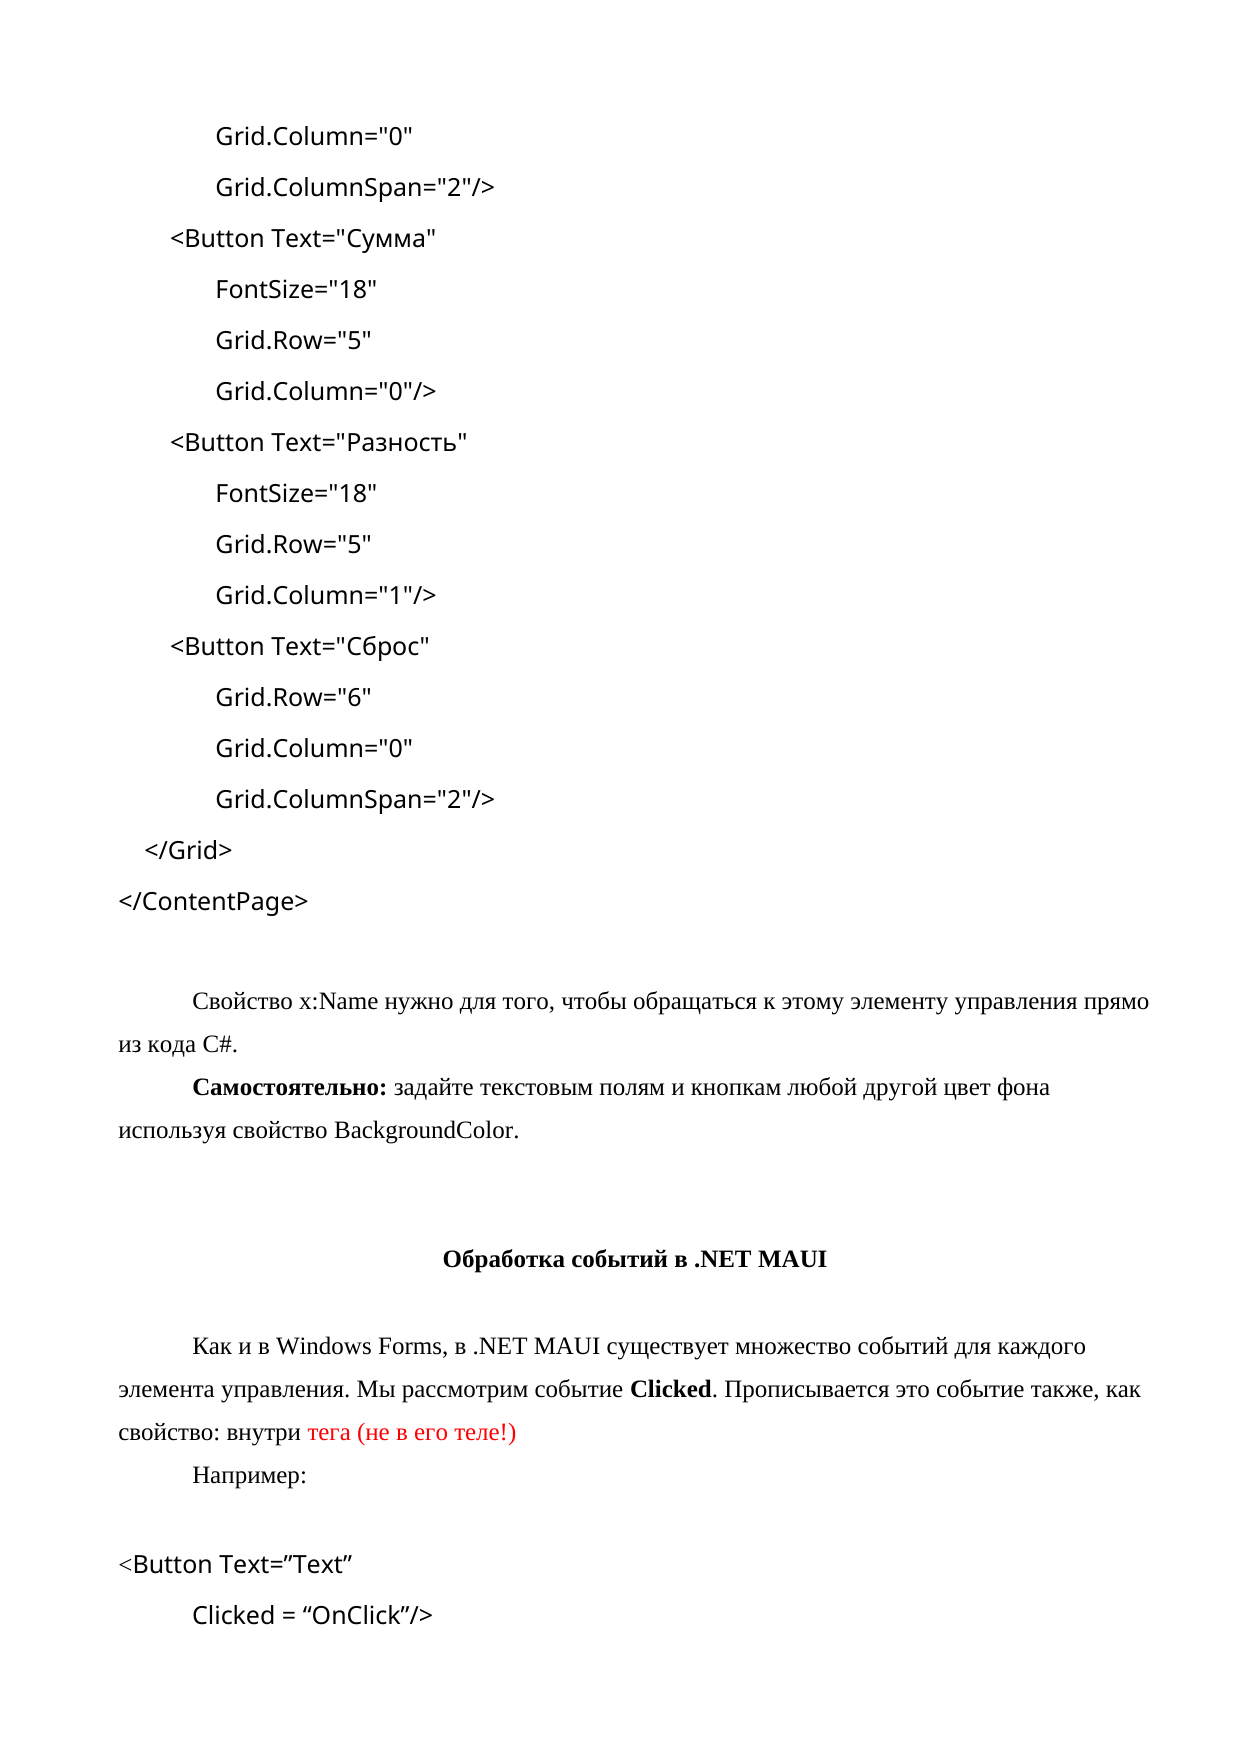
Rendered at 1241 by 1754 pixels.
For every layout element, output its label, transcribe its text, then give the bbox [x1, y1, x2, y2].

text Clicked = “OnClick”/> [118, 1597, 1152, 1632]
text </Grid> [118, 833, 1152, 867]
text Grid.ColumnSpan="2"/> [118, 782, 1152, 816]
text <Button Text="Сброс" [118, 628, 1152, 663]
text Grid.ColumnSpan="2"/> [118, 169, 1152, 203]
text Обработка событий в .NET MAUI [118, 1244, 1152, 1273]
text </ContentPage> [118, 884, 1152, 918]
text Grid.Row="5" [118, 322, 1152, 356]
text <Button Text=”Text” [118, 1546, 1152, 1581]
text Свойство x:Name нужно для того, чтобы обращаться к этому элементу управления прямо из кода C#. [118, 986, 1152, 1058]
text Grid.Row="6" [118, 679, 1152, 714]
text Grid.Column="0" [118, 731, 1152, 765]
text FontSize="18" [118, 271, 1152, 305]
text Самостоятельно: задайте текстовым полям и кнопкам любой другой цвет фона используя свойство BackgroundColor. [118, 1072, 1152, 1144]
text Как и в Windows Forms, в .NET MAUI существует множество событий для каждого элемента управления. Мы рассмотрим событие Clicked. Прописывается это событие также, как свойство: внутри тега (не в его теле!) [118, 1331, 1152, 1446]
text <Button Text="Разность" [118, 424, 1152, 458]
text FontSize="18" [118, 475, 1152, 509]
text Например: [118, 1460, 1152, 1489]
text Grid.Column="1"/> [118, 577, 1152, 612]
text Grid.Column="0"/> [118, 373, 1152, 407]
text Grid.Column="0" [118, 118, 1152, 152]
text Grid.Row="5" [118, 526, 1152, 561]
text <Button Text="Сумма" [118, 220, 1152, 254]
